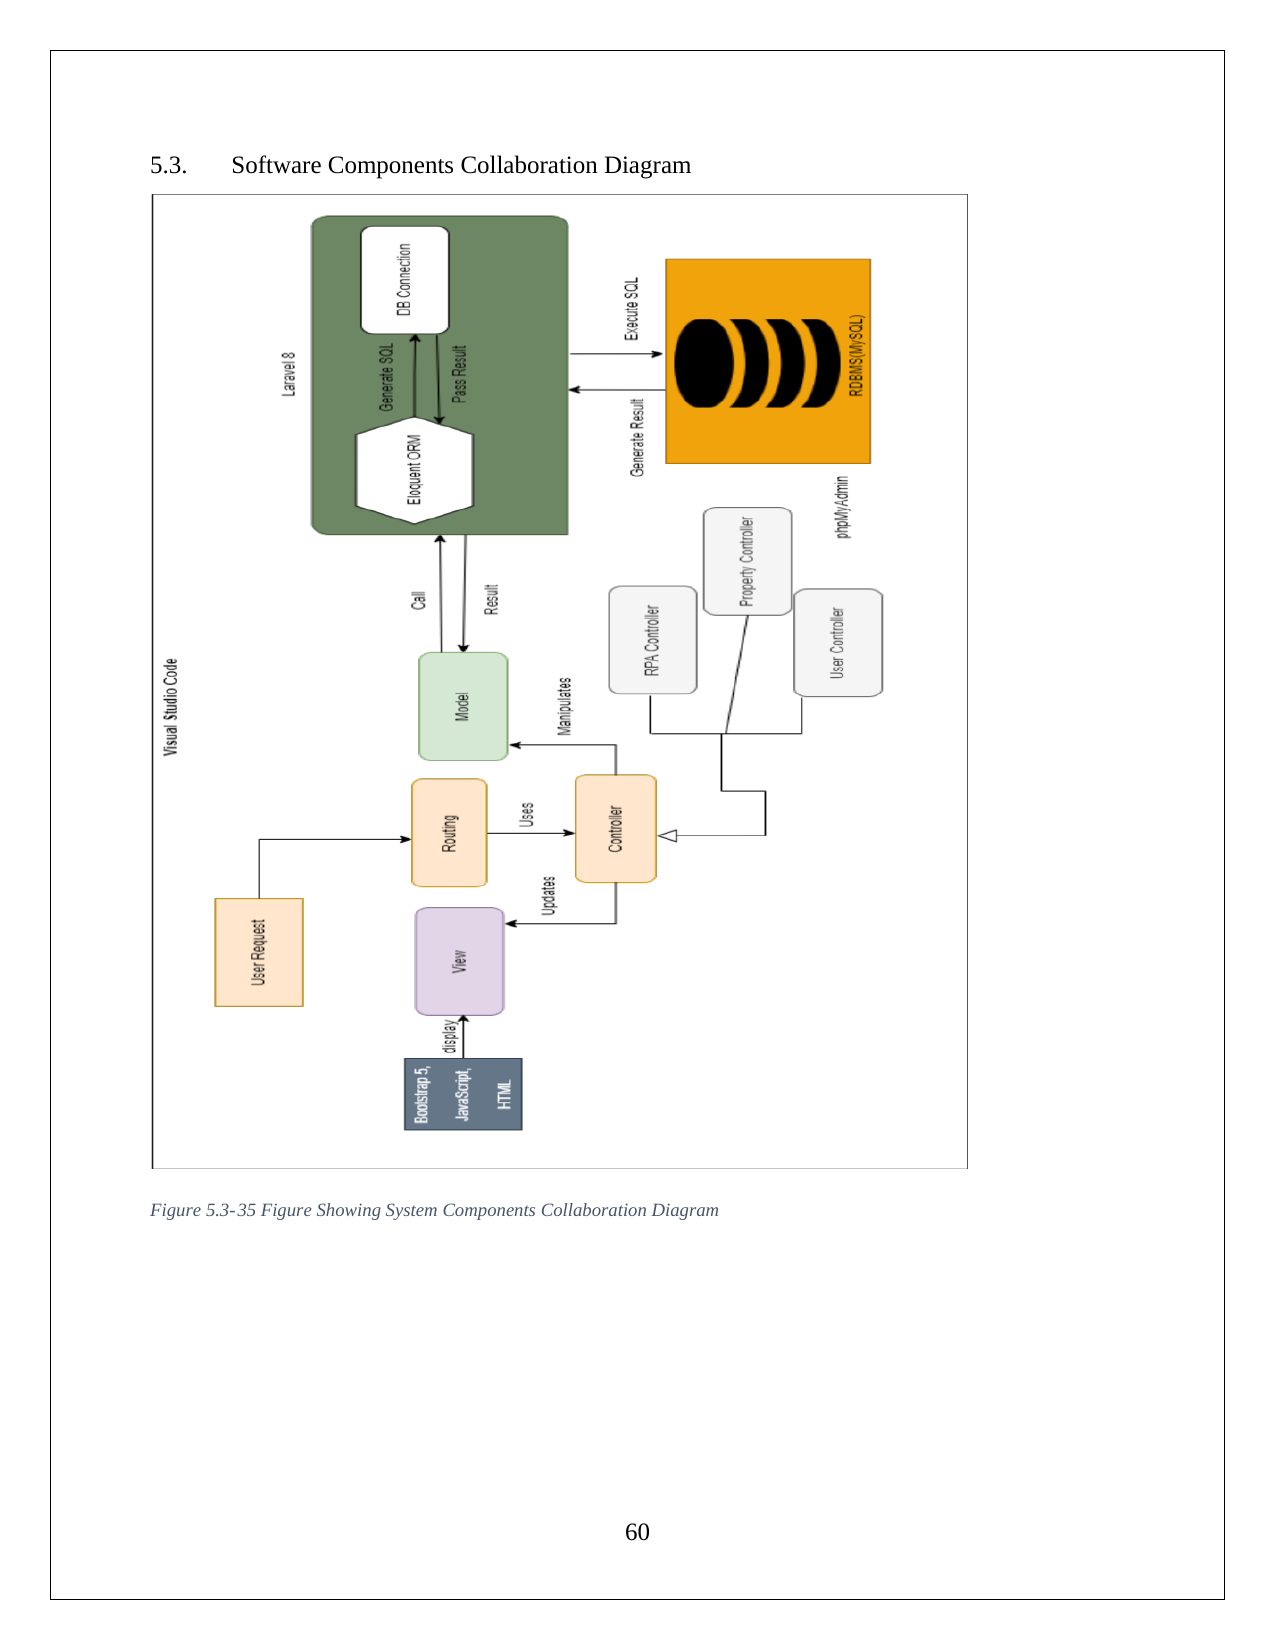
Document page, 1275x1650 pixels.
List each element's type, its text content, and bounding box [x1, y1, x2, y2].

subtitle Software Components Collaboration Diagram [150, 150, 1125, 179]
picture [152, 194, 968, 1169]
